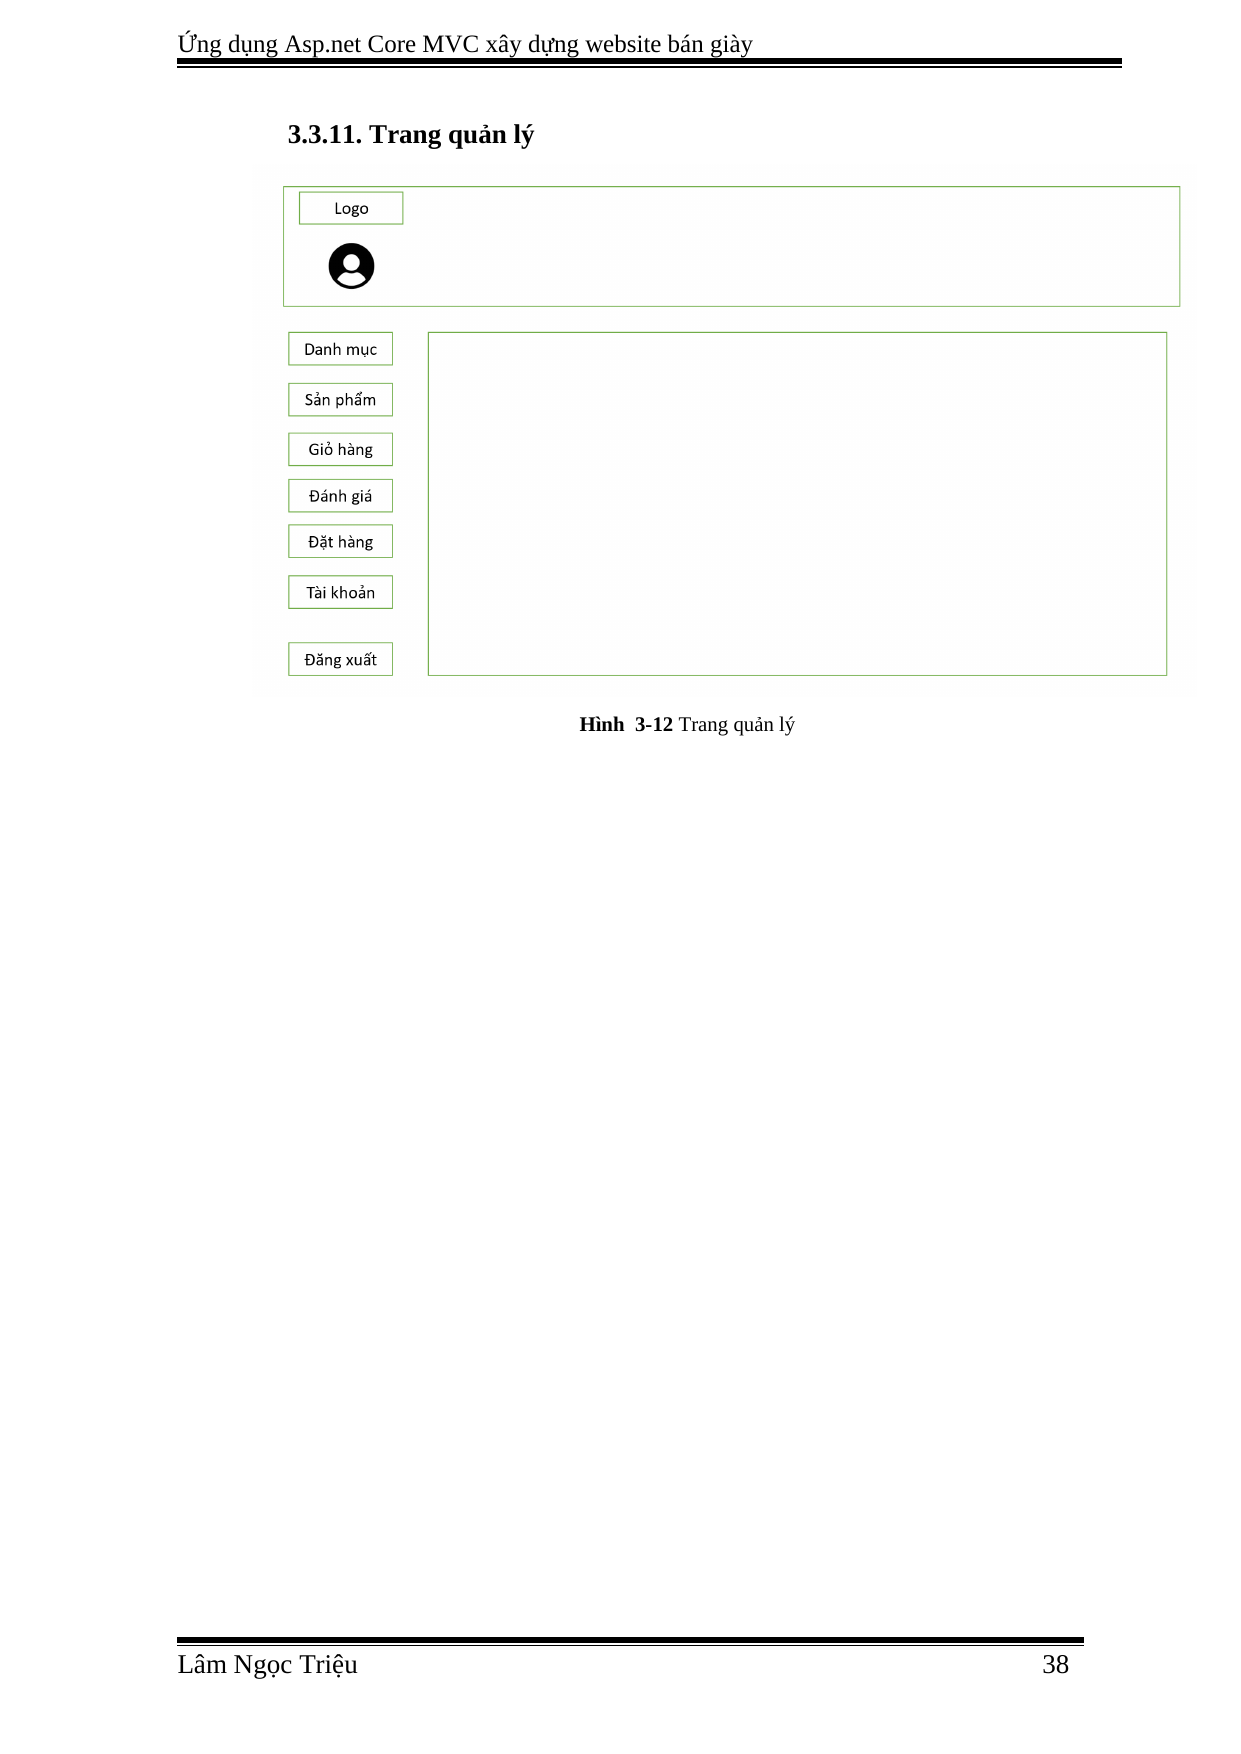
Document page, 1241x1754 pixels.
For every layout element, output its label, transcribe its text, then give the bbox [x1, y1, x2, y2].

picture [252, 164, 1198, 697]
subtitle Trang quản lý [213, 118, 1122, 149]
text Hình 3-12 Trang quản lý [177, 712, 1122, 736]
